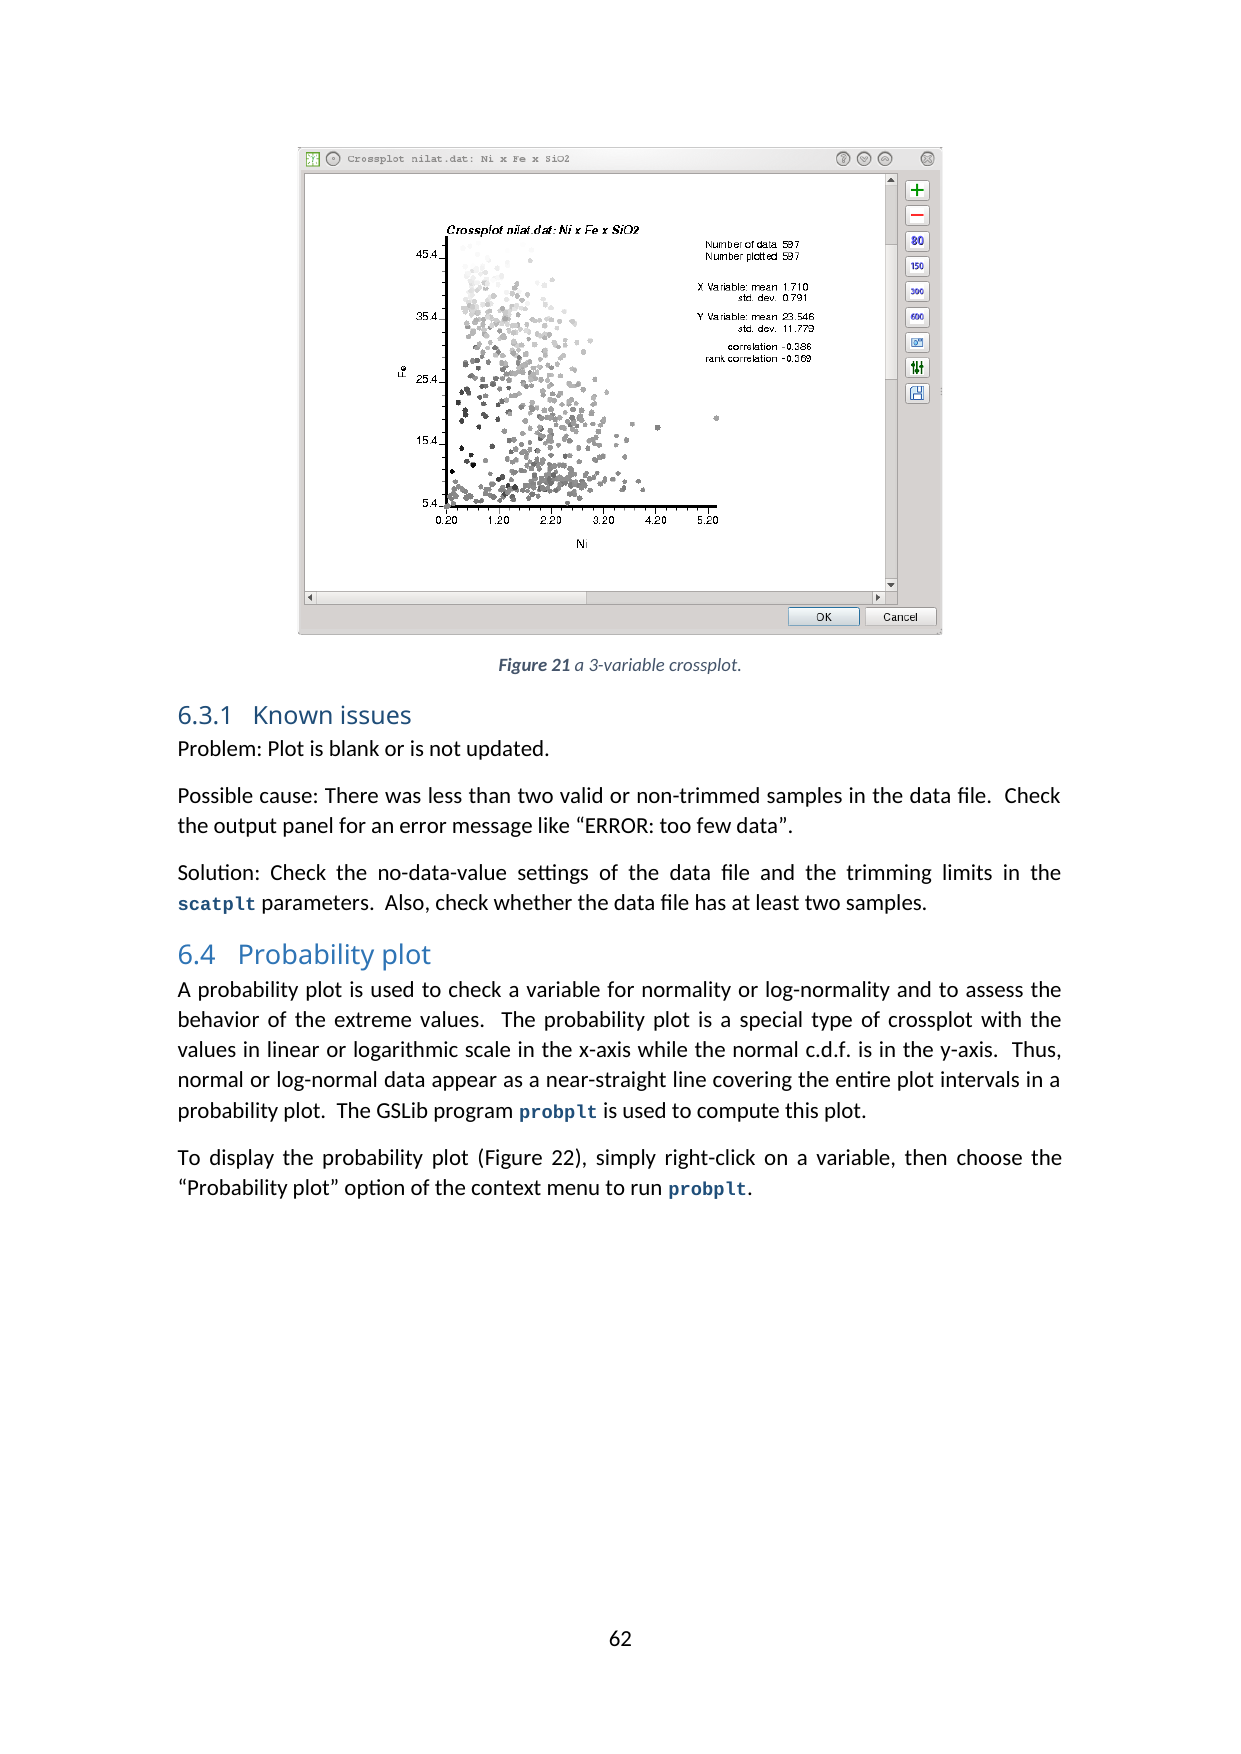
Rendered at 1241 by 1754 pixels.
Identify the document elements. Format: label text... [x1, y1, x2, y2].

text To display the probability plot (Figure 22), simply right-click on a variable, then choose the “Probability plot” option of the context menu to run probplt. [177, 1143, 1063, 1201]
subtitle Known issues [177, 697, 1063, 731]
subtitle Probability plot [177, 935, 1063, 972]
picture [297, 147, 943, 635]
text Figure 21 a 3-variable crossplot. [177, 653, 1063, 676]
text Problem: Plot is blank or is not updated. [177, 734, 1063, 762]
text Solution: Check the no-data-value settings of the data file and the trimming limits in the scatplt parameters. Also, check whether the data file has at least two samples. [177, 858, 1063, 916]
text A probability plot is used to check a variable for normality or log-normality and to assess the behavior of the extreme values. The probability plot is a special type of crossplot with the values in linear or logarithmic scale in the x-axis while the normal c.d.f. is in the y-axis. Thus, normal or log-normal data appear as a near-straight line covering the entire plot intervals in a probability plot. The GSLib program probplt is used to compute this plot. [177, 975, 1063, 1124]
text Possible cause: There was less than two valid or non-trimmed samples in the data file. Check the output panel for an error message like “ERROR: too few data”. [177, 781, 1063, 839]
